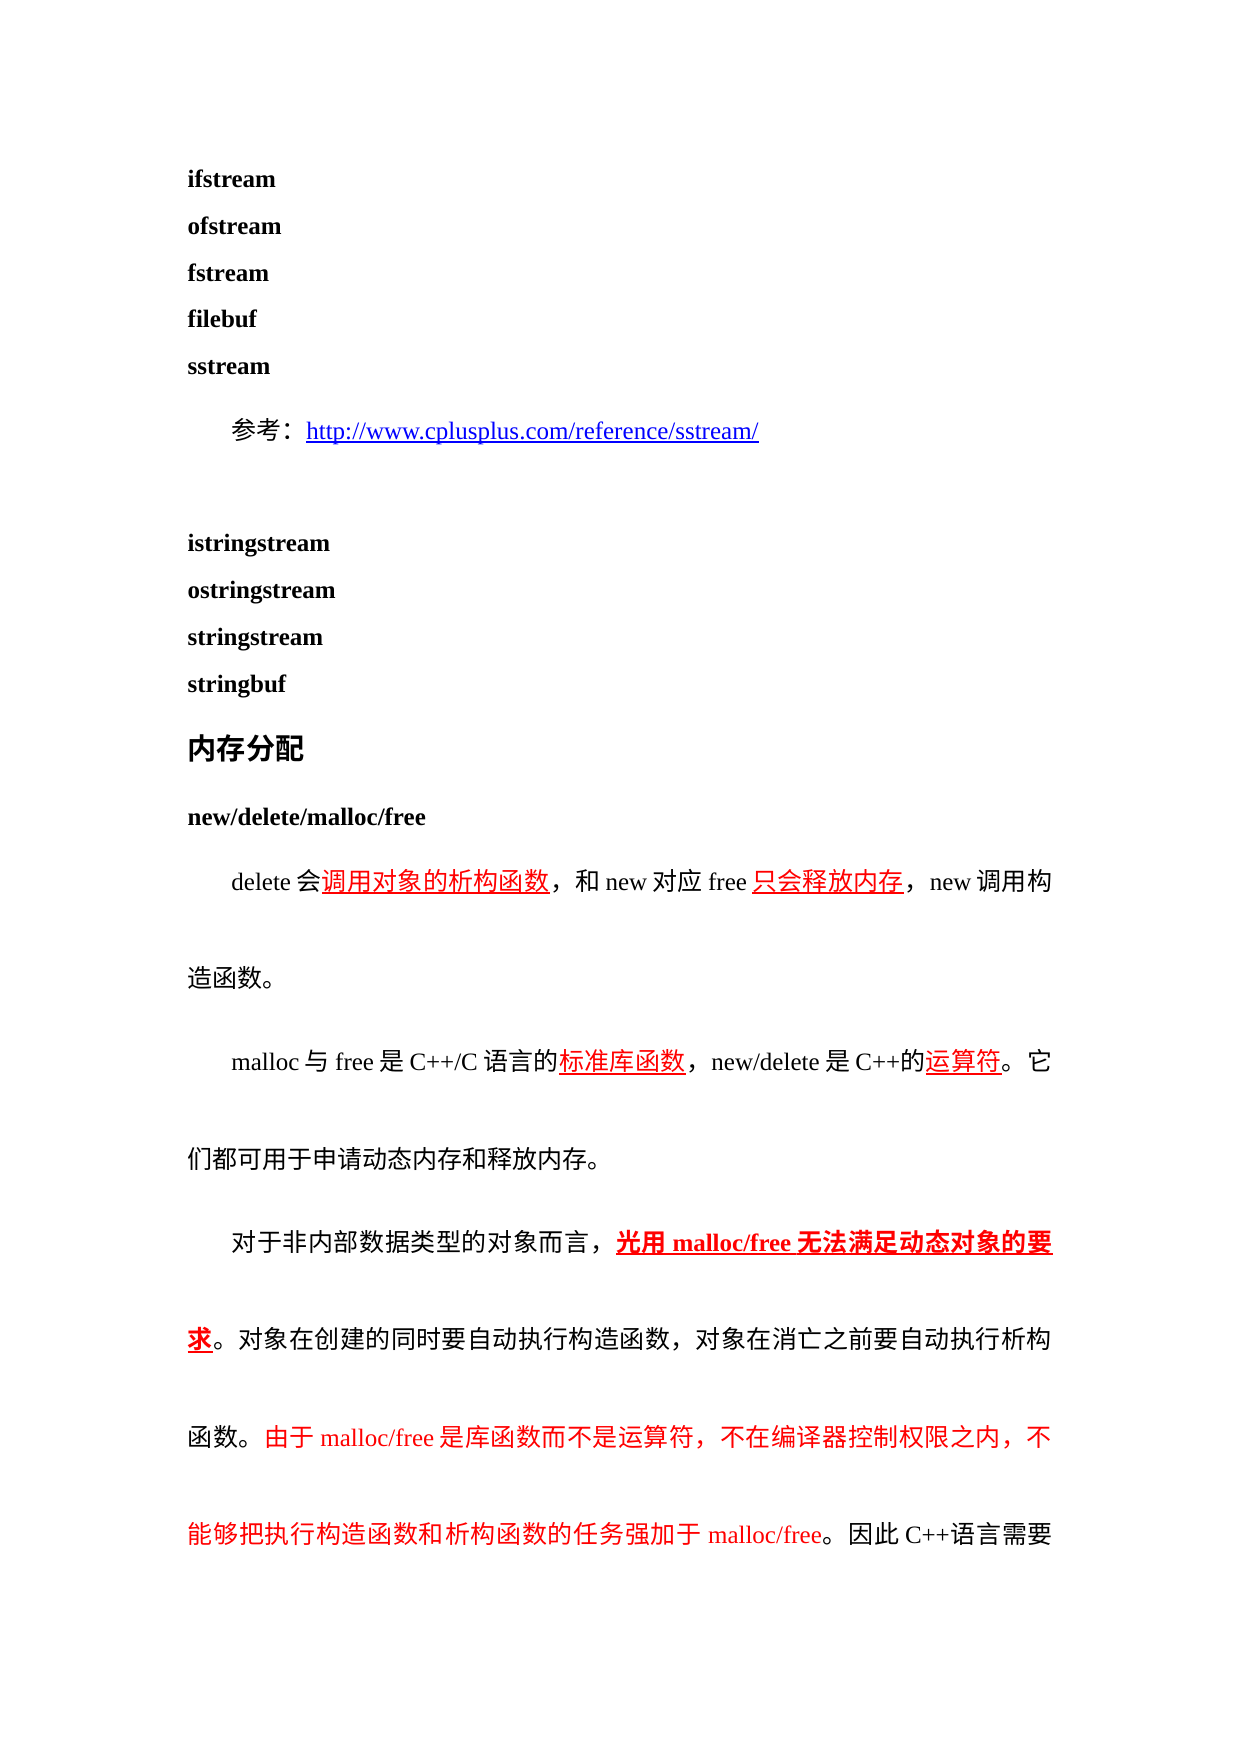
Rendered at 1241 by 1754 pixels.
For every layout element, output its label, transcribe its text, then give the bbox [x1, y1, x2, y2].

subtitle istringstream [187, 526, 1053, 559]
subtitle new/delete/malloc/free [187, 800, 1053, 832]
subtitle 内存分配 [187, 714, 1053, 779]
subtitle filebuf [187, 303, 1053, 335]
text 参考：http://www.cplusplus.com/reference/sstream/ [187, 396, 1053, 461]
text delete会调用对象的析构函数，和new对应free只会释放内存，new调用构造函数。 [187, 847, 1053, 1009]
subtitle sstream [187, 349, 1053, 382]
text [187, 1208, 1053, 1566]
subtitle ostringstream [187, 573, 1053, 606]
subtitle stringbuf [187, 667, 1053, 699]
subtitle ifstream [187, 162, 1053, 194]
subtitle stringstream [187, 620, 1053, 653]
text malloc与free是C++/C语言的标准库函数，new/delete是C++的运算符。它们都可用于申请动态内存和释放内存。 [187, 1027, 1053, 1190]
subtitle ofstream [187, 209, 1053, 241]
subtitle fstream [187, 256, 1053, 288]
